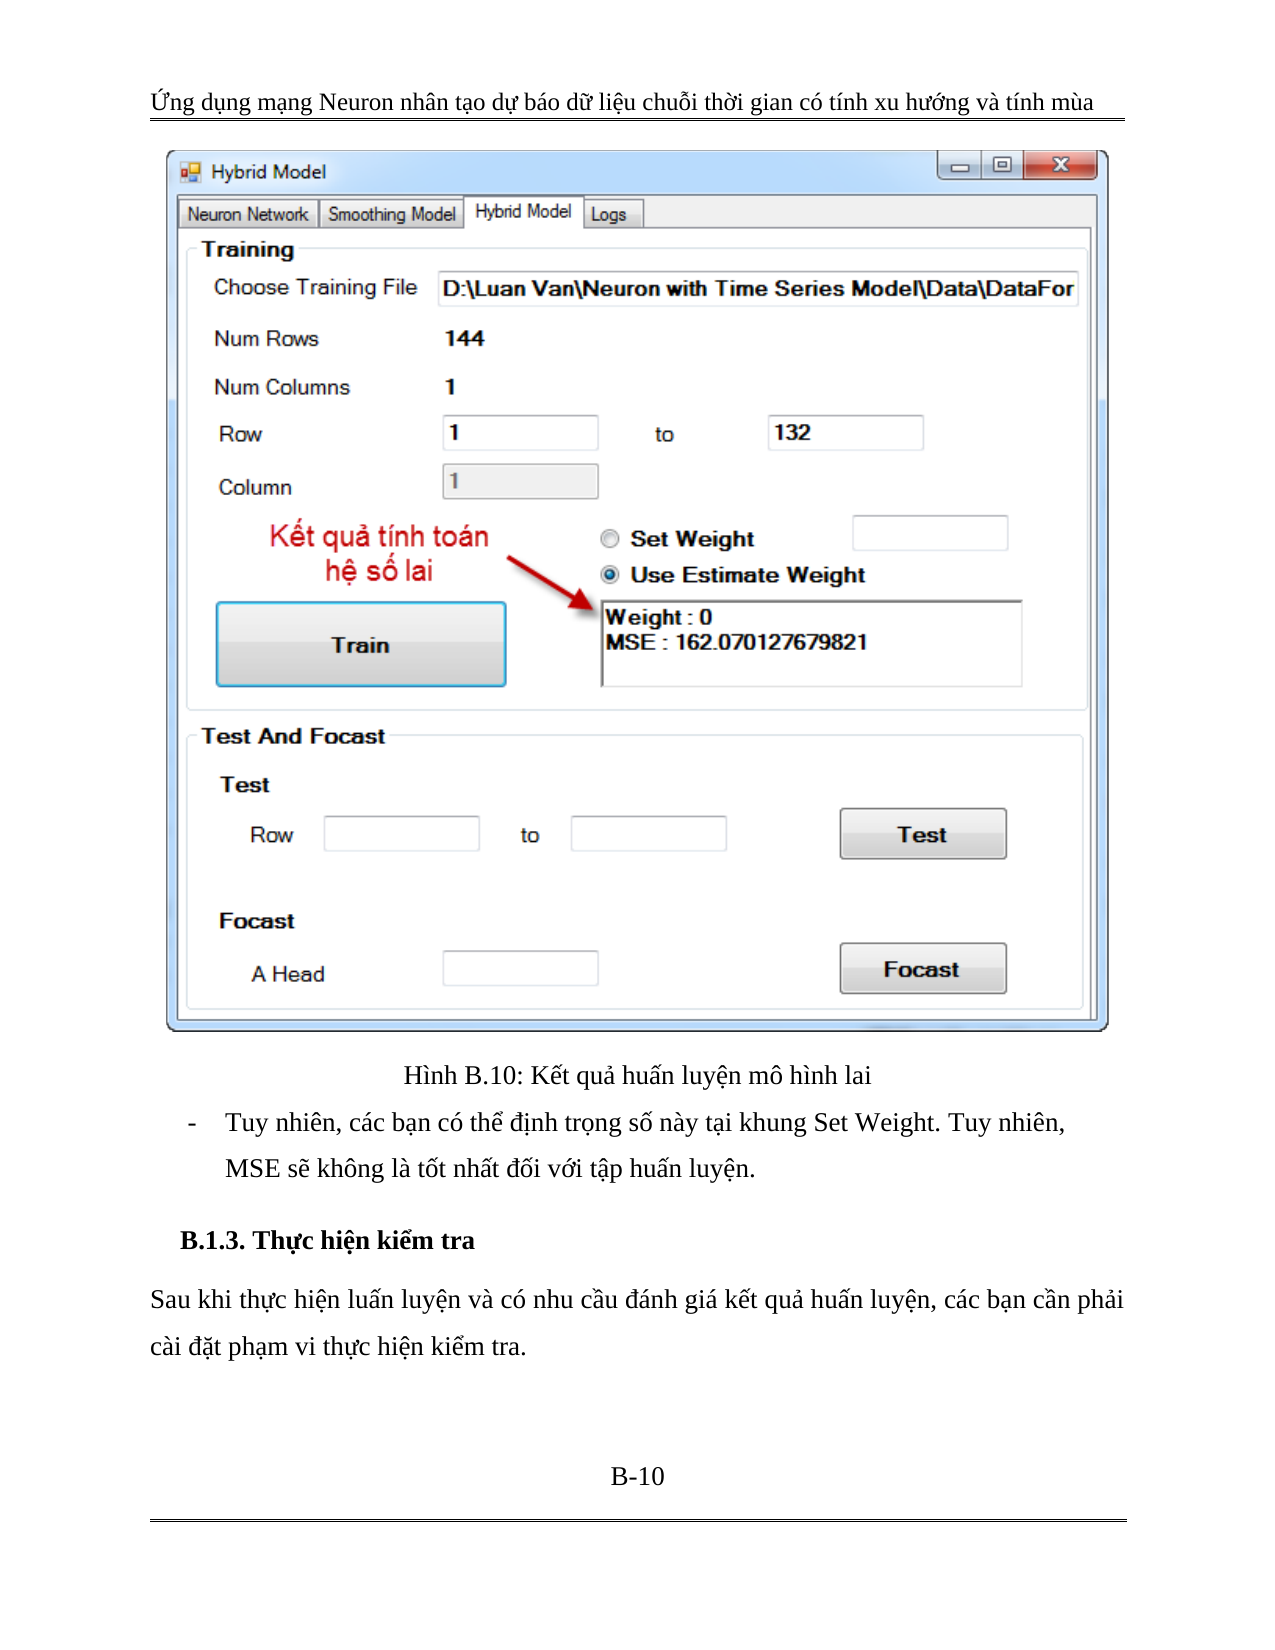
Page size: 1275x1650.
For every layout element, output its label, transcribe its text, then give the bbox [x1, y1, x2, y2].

picture [166, 150, 1109, 1032]
text Sau khi thực hiện luấn luyện và có nhu cầu đánh giá kết quả huấn luyện, các bạn cần phải cài đặt phạm vi thực hiện kiểm tra. [150, 1283, 1125, 1361]
list Tuy nhiên, các bạn có thể định trọng số này tại khung Set Weight. Tuy nhiên, MSE sẽ không là tốt nhất đối với tập huấn luyện. [187, 1106, 1125, 1184]
subtitle B.1.3. Thực hiện kiểm tra [180, 1224, 1125, 1255]
text Hình B.10: Kết quả huấn luyện mô hình lai [150, 1059, 1125, 1090]
